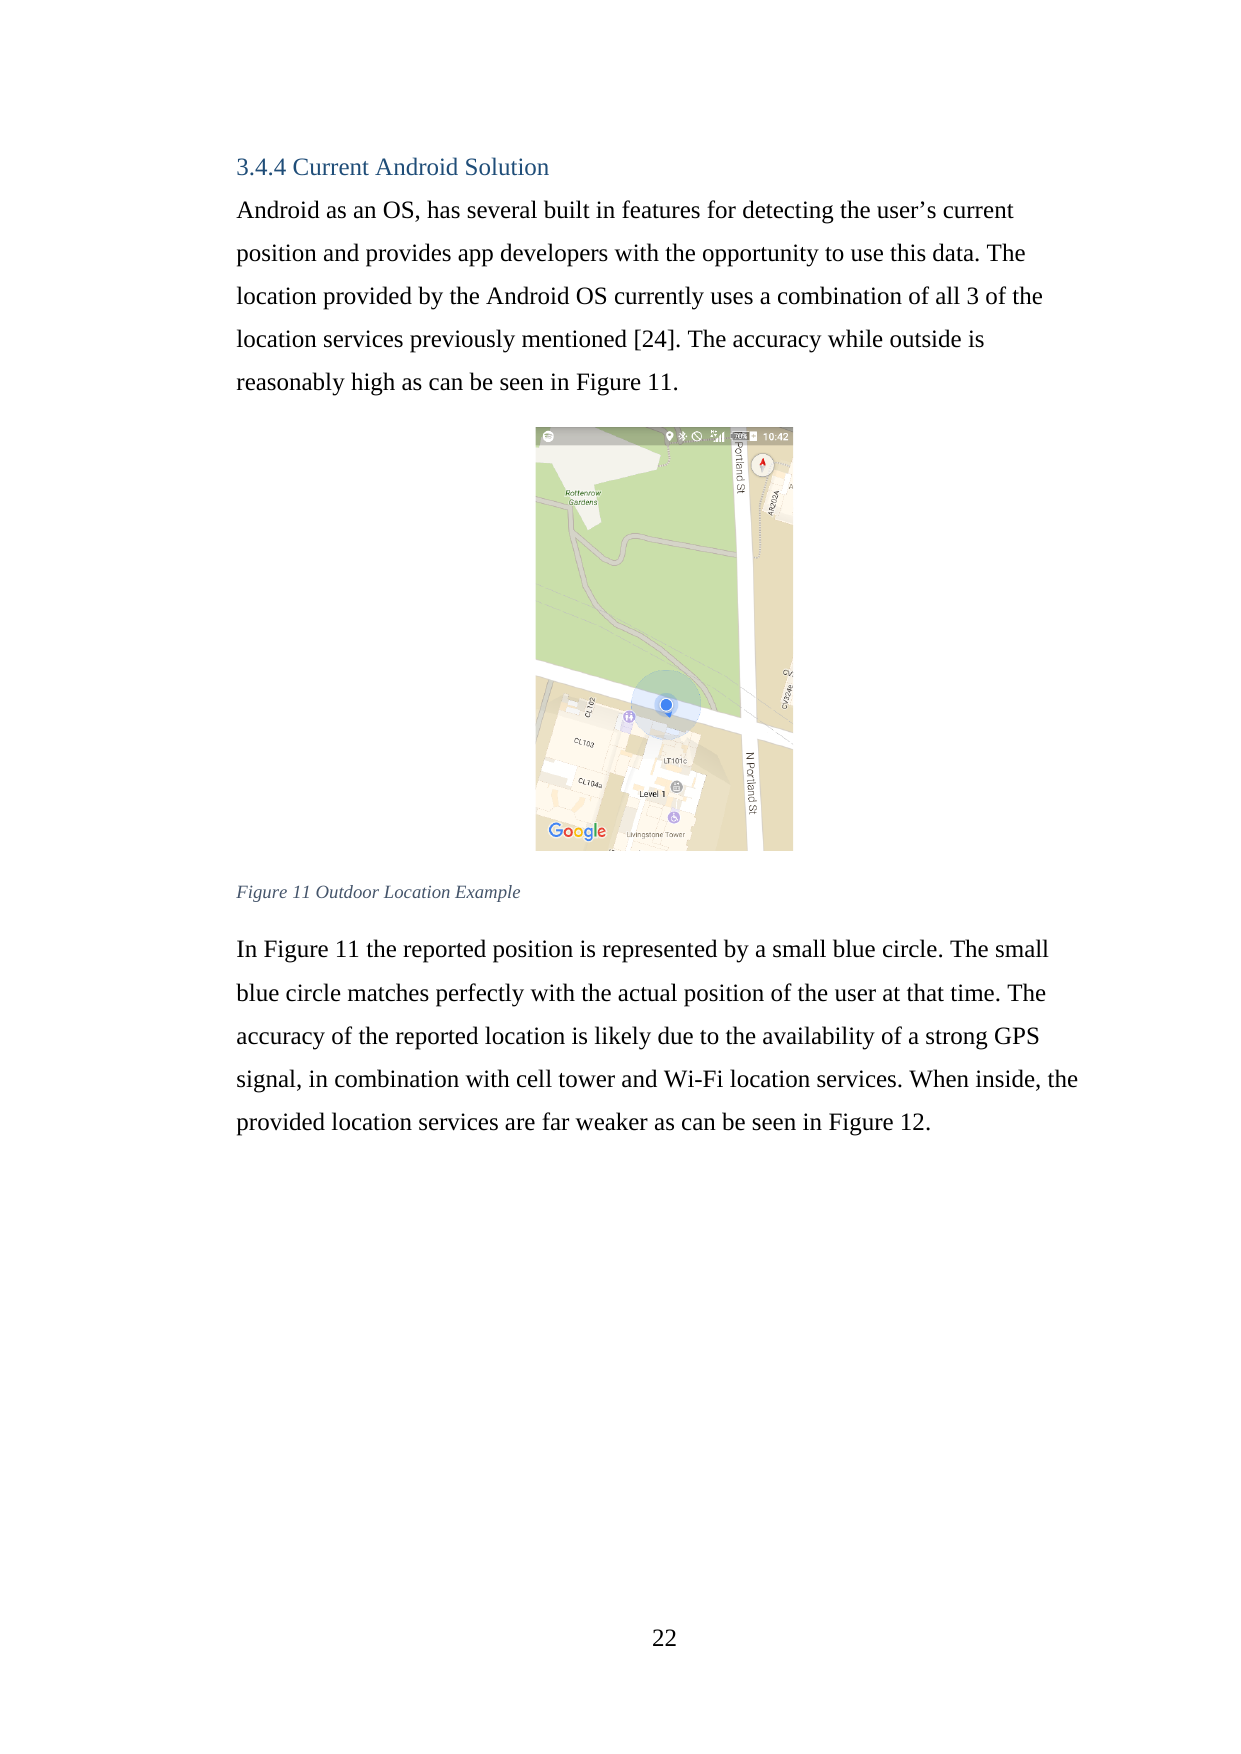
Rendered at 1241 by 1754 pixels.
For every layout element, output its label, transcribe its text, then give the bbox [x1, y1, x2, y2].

text In Figure 11 the reported position is represented by a small blue circle. The small blue circle matches perfectly with the actual position of the user at that time. The accuracy of the reported location is likely due to the availability of a strong GPS signal, in combination with cell tower and Wi-Fi location services. When inside, the provided location services are far weaker as can be seen in Figure 12. [236, 934, 1092, 1136]
text Android as an OS, has several built in features for detecting the user’s current position and provides app developers with the opportunity to use this data. The location provided by the Android OS currently uses a combination of all 3 of the location services previously mentioned. The accuracy while outside is reasonably high as can be seen in Figure 11. [236, 195, 1092, 396]
subtitle 3.4.4 Current Android Solution [236, 152, 1092, 181]
picture [535, 427, 794, 851]
